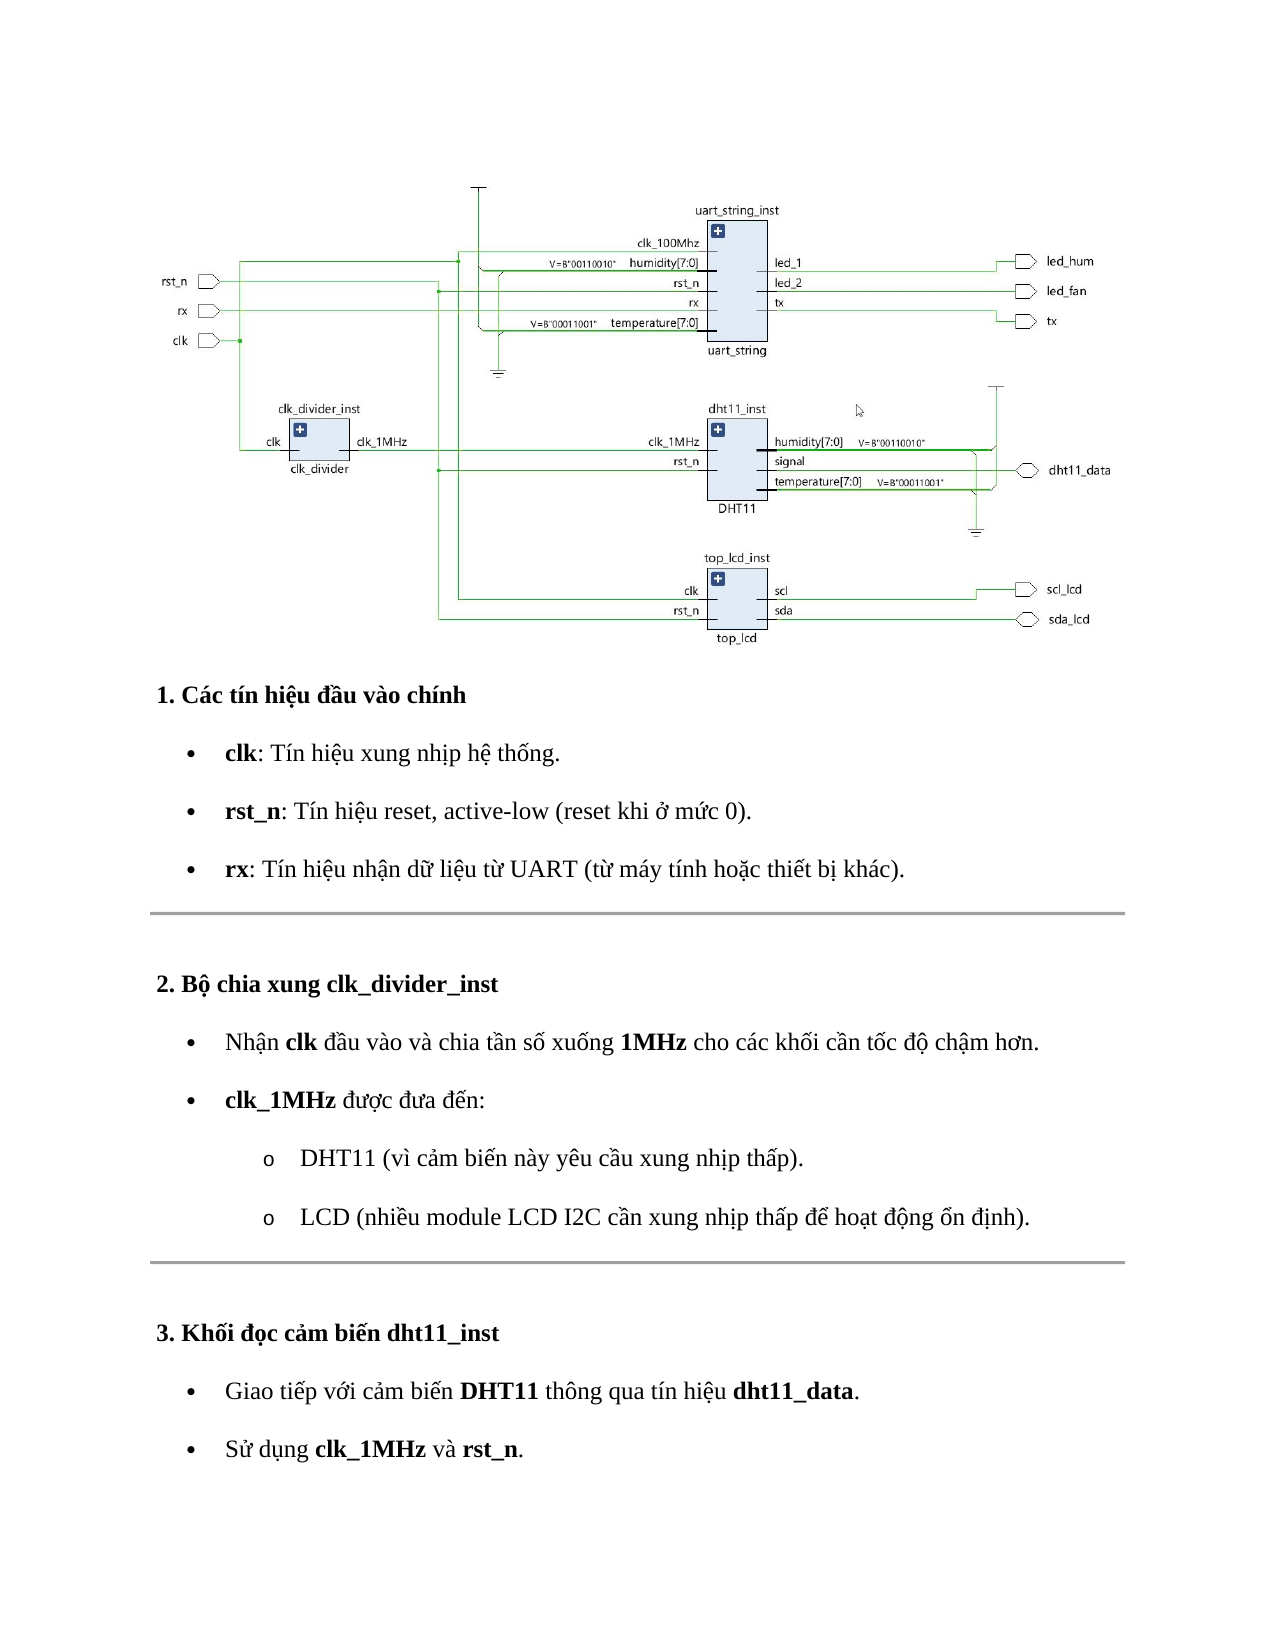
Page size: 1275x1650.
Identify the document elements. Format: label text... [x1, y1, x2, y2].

list Nhận clk đầu vào và chia tần số xuống 1MHz cho các khối cần tốc độ chậm hơn. [187, 1027, 1125, 1056]
list Giao tiếp với cảm biến DHT11 thông qua tín hiệu dht11_data. [187, 1376, 1125, 1405]
text 3. Khối đọc cảm biến dht11_inst [150, 1318, 1125, 1347]
list LCD (nhiều module LCD I2C cần xung nhịp thấp để hoạt động ổn định). [262, 1202, 1125, 1232]
text 1. Các tín hiệu đầu vào chính [150, 680, 1125, 709]
text 2. Bộ chia xung clk_divider_inst [150, 969, 1125, 998]
list Sử dụng clk_1MHz và rst_n. [187, 1434, 1125, 1463]
list rst_n: Tín hiệu reset, active-low (reset khi ở mức 0). [187, 796, 1125, 825]
list rx: Tín hiệu nhận dữ liệu từ UART (từ máy tính hoặc thiết bị khác). [187, 854, 1125, 883]
list DHT11 (vì cảm biến này yêu cầu xung nhịp thấp). [262, 1143, 1125, 1173]
list clk: Tín hiệu xung nhịp hệ thống. [187, 738, 1125, 767]
list clk_1MHz được đưa đến: [187, 1085, 1125, 1114]
picture [150, 180, 1125, 651]
